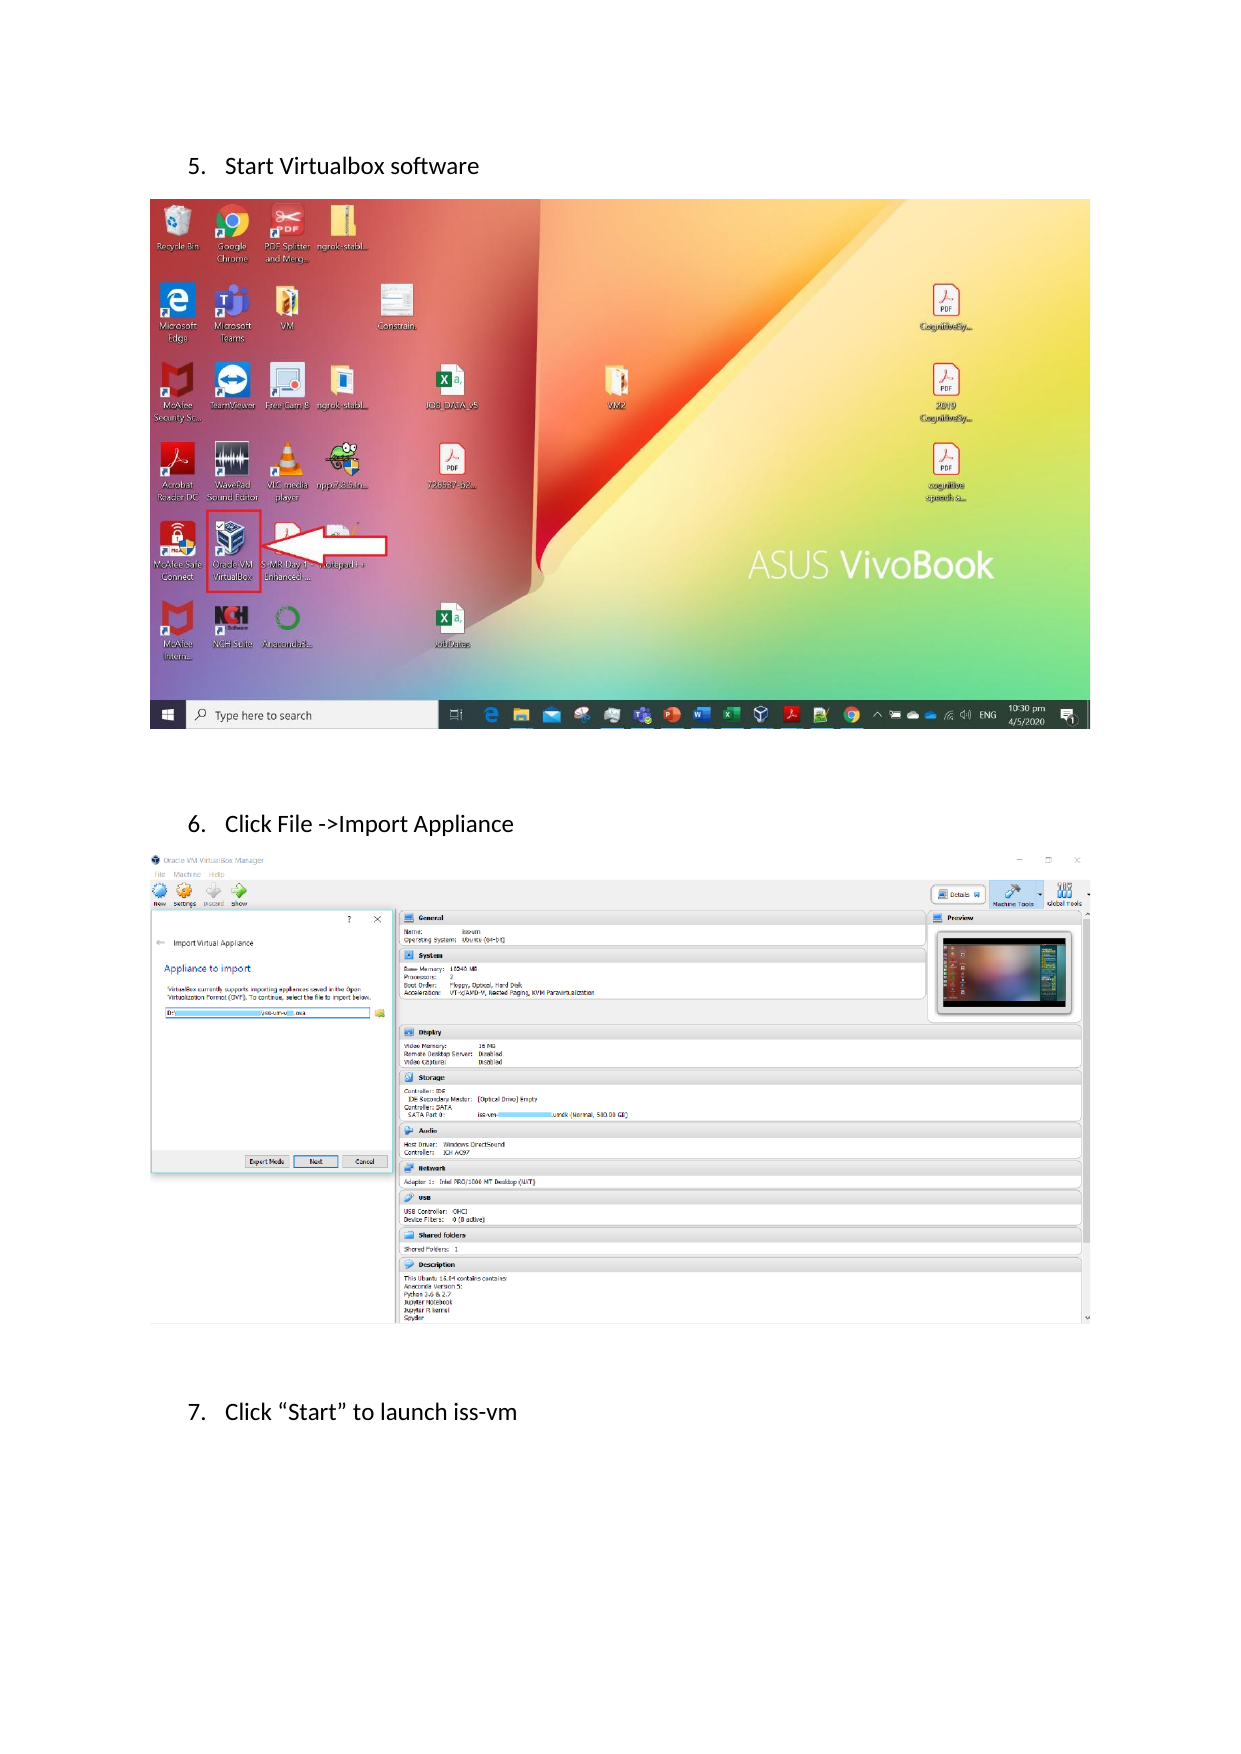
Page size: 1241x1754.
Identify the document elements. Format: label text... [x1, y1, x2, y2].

list Click “Start” to launch iss-vm [187, 1396, 1090, 1426]
list Start Virtualbox software [187, 150, 1090, 181]
picture [150, 853, 1091, 1324]
picture [150, 199, 1091, 729]
list Click File ->Import Appliance [187, 808, 1090, 838]
